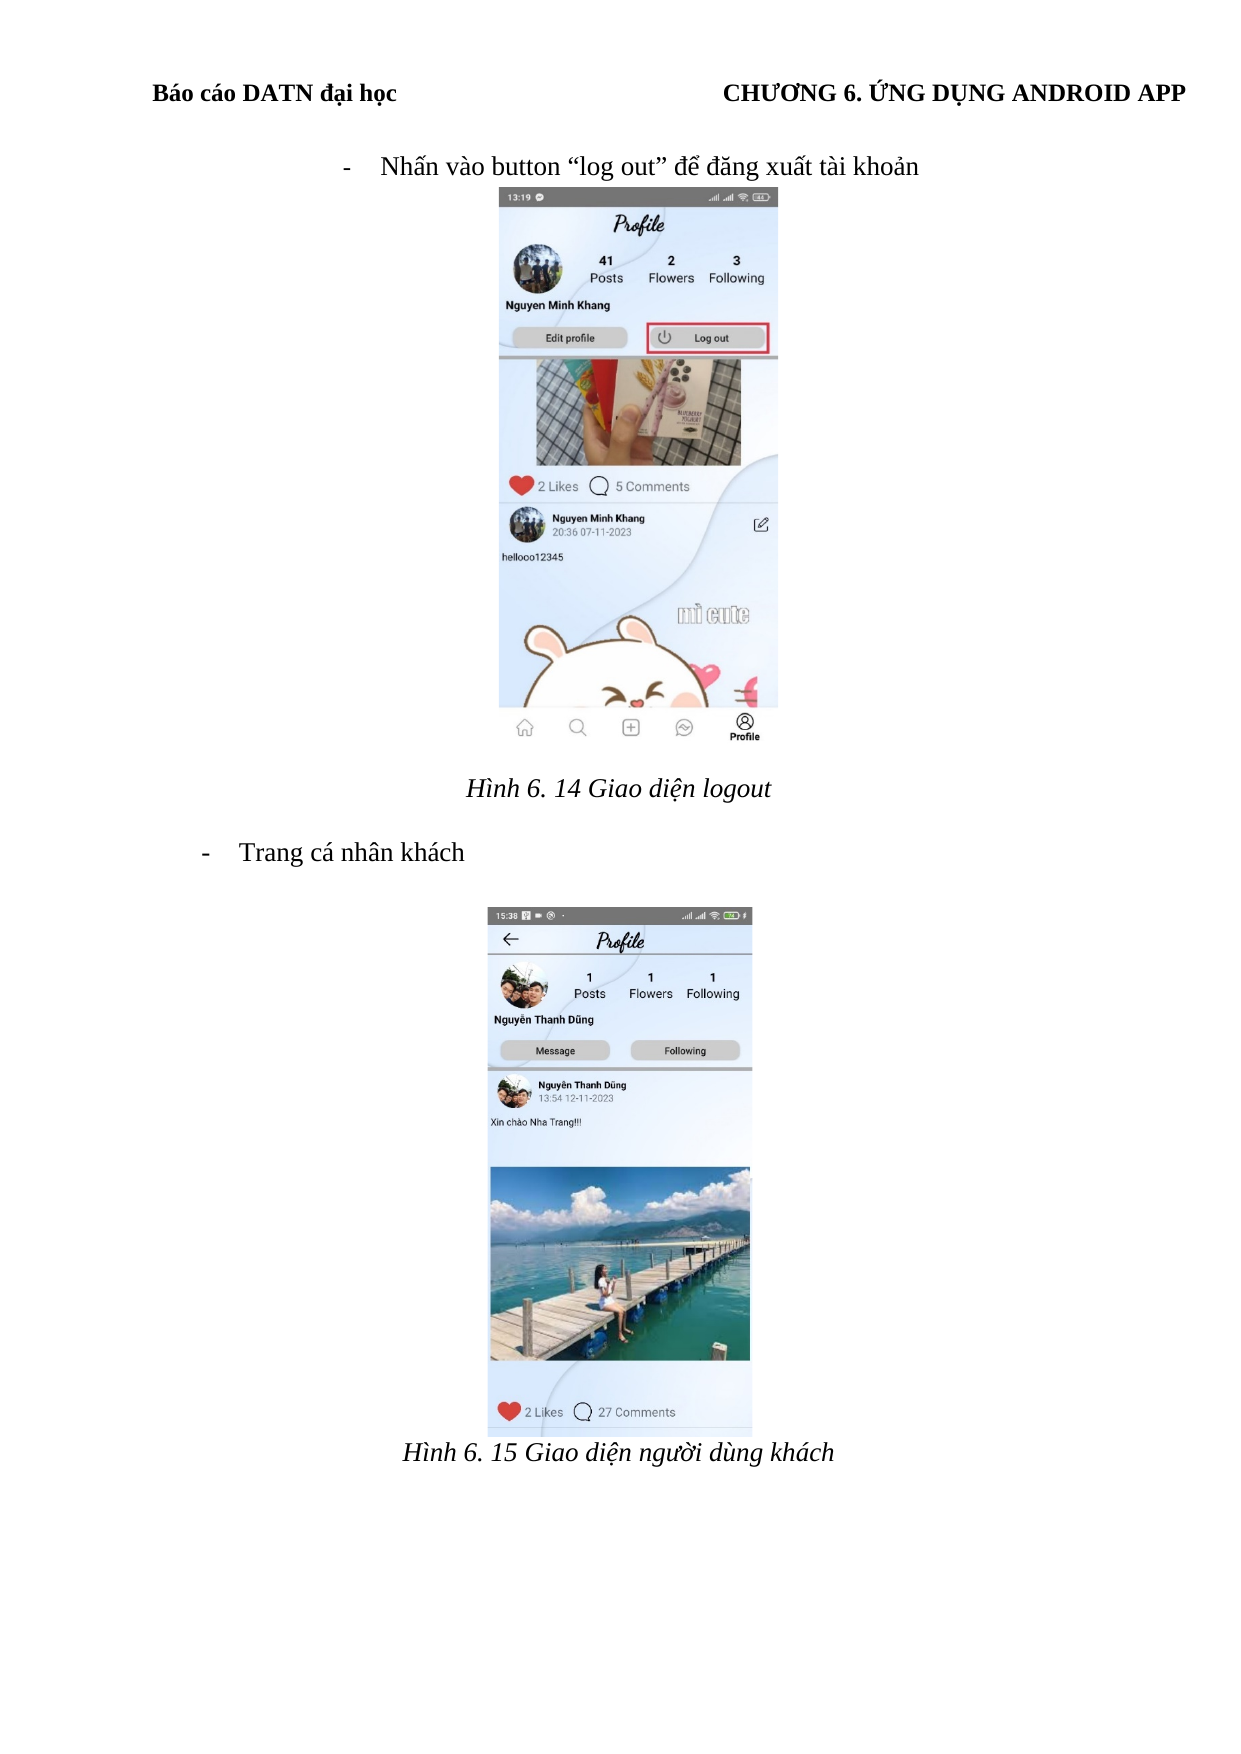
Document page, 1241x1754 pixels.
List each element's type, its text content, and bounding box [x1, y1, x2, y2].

list Nhấn vào button “log out” để đăng xuất tài khoản [172, 150, 1090, 181]
list Trang cá nhân khách [201, 836, 1090, 867]
text Hình 6. 15 Giao diện người dùng khách [149, 1437, 1090, 1468]
text Hình 6. 14 Giao diện logout [149, 772, 1090, 804]
picture [487, 907, 753, 1437]
picture [498, 187, 779, 747]
